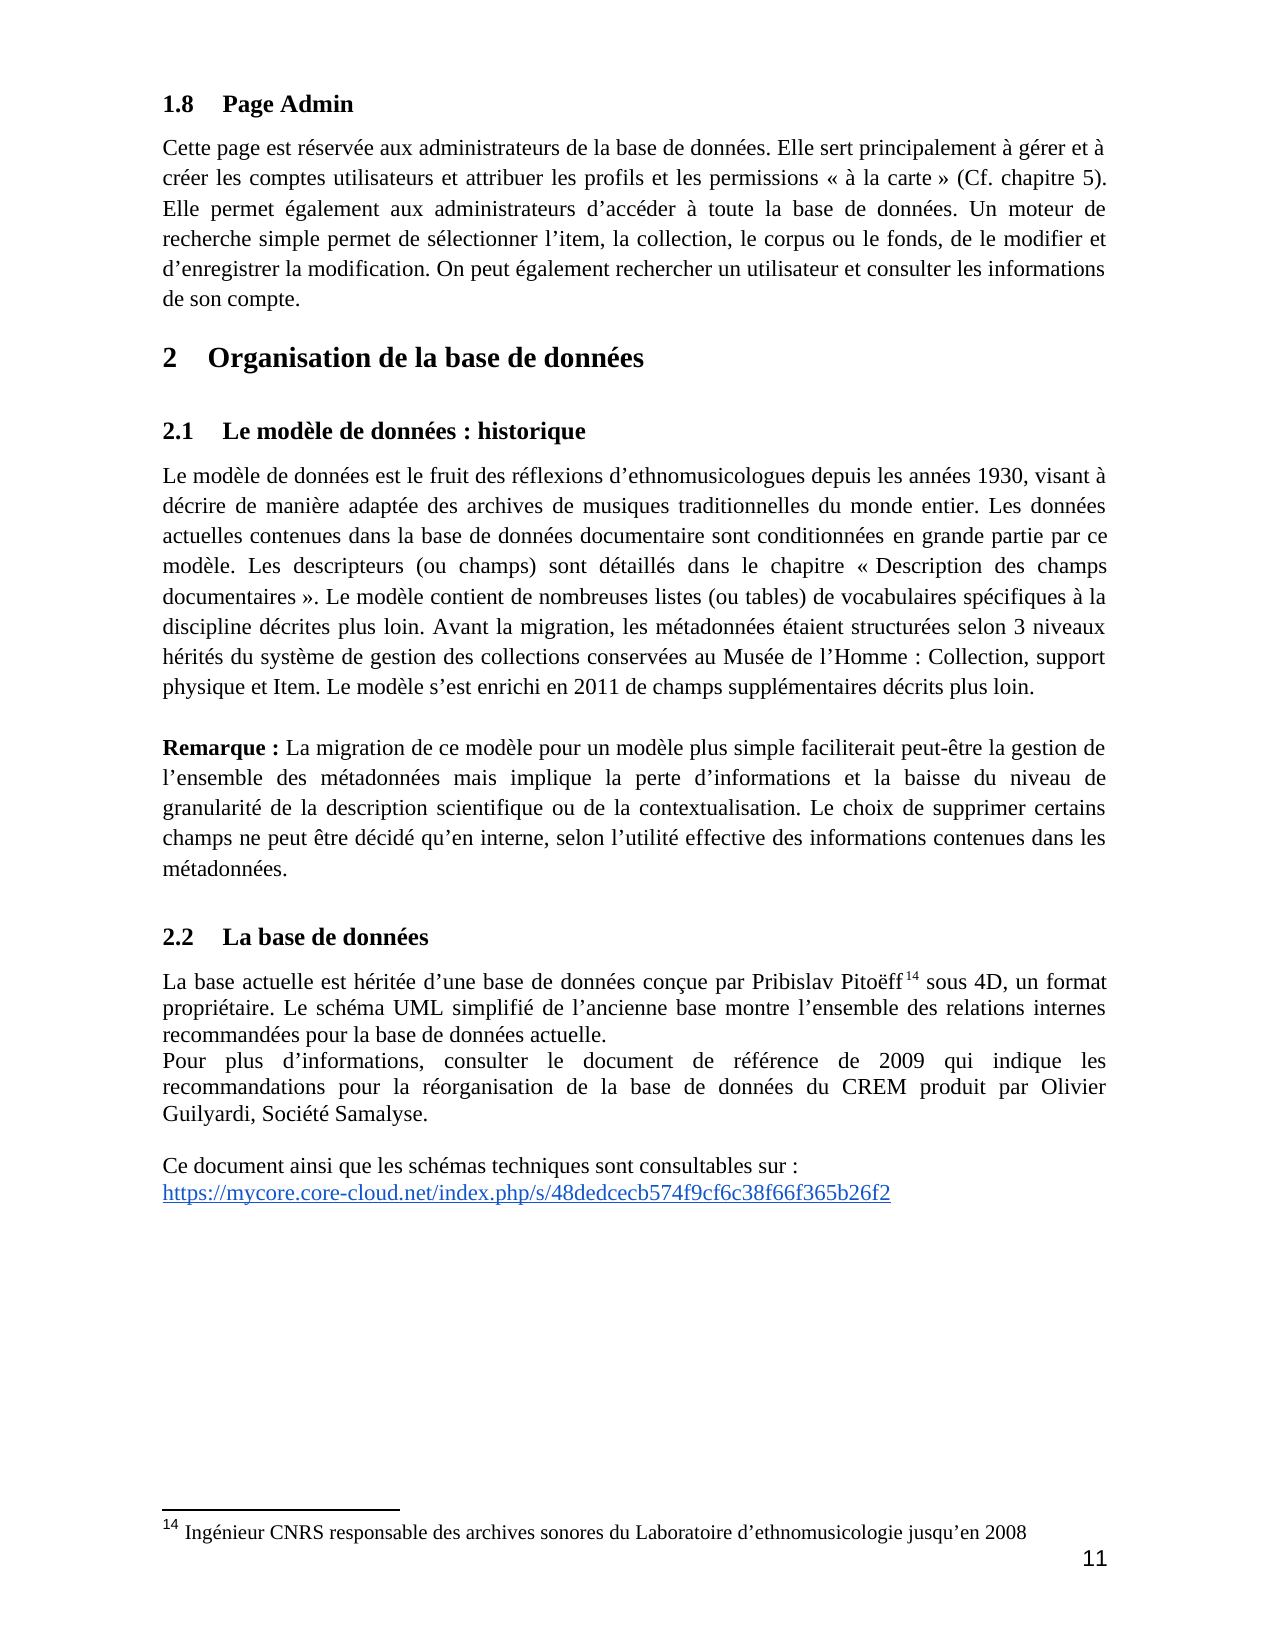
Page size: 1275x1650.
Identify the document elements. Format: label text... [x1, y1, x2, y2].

text Cette page est réservée aux administrateurs de la base de données. Elle sert principalement à gérer et à créer les comptes utilisateurs et attribuer les profils et les permissions « à la carte » (Cf. chapitre 5). Elle permet également aux administrateurs d’accéder à toute la base de données. Un moteur de recherche simple permet de sélectionner l’item, la collection, le corpus ou le fonds, de le modifier et d’enregistrer la modification. On peut également rechercher un utilisateur et consulter les informations de son compte. [162, 134, 1107, 312]
subtitle La base de données [162, 922, 1107, 951]
text Ce document ainsi que les schémas techniques sont consultables sur : [162, 1152, 1107, 1179]
text Le modèle de données est le fruit des réflexions d’ethnomusicologues depuis les années 1930, visant à décrire de manière adaptée des archives de musiques traditionnelles du monde entier. Les données actuelles contenues dans la base de données documentaire sont conditionnées en grande partie par ce modèle. Les descripteurs (ou champs) sont détaillés dans le chapitre « Description des champs documentaires ». Le modèle contient de nombreuses listes (ou tables) de vocabulaires spécifiques à la discipline décrites plus loin. Avant la migration, les métadonnées étaient structurées selon 3 niveaux hérités du système de gestion des collections conservées au Musée de l’Homme : Collection, support physique et Item. Le modèle s’est enrichi en 2011 de champs supplémentaires décrits plus loin. [162, 462, 1107, 700]
text Remarque : La migration de ce modèle pour un modèle plus simple faciliterait peut-être la gestion de l’ensemble des métadonnées mais implique la perte d’informations et la baisse du niveau de granularité de la description scientifique ou de la contextualisation. Le choix de supprimer certains champs ne peut être décidé qu’en interne, selon l’utilité effective des informations contenues dans les métadonnées. [162, 734, 1107, 881]
subtitle Le modèle de données : historique [162, 416, 1107, 445]
text La base actuelle est héritée d’une base de données conçue par Pribislav Pitoëff sous 4D, un format propriétaire. Le schéma UML simplifié de l’ancienne base montre l’ensemble des relations internes recommandées pour la base de données actuelle. [162, 968, 1107, 1047]
text Pour plus d’informations, consulter le document de référence de 2009 qui indique les recommandations pour la réorganisation de la base de données du CREM produit par Olivier Guilyardi, Société Samalyse. [162, 1047, 1107, 1126]
subtitle Organisation de la base de données [162, 340, 1107, 374]
subtitle Page Admin [162, 89, 1107, 117]
text https://mycore.core-cloud.net/index.php/s/48dedcecb574f9cf6c38f66f365b26f2 [162, 1179, 1107, 1205]
